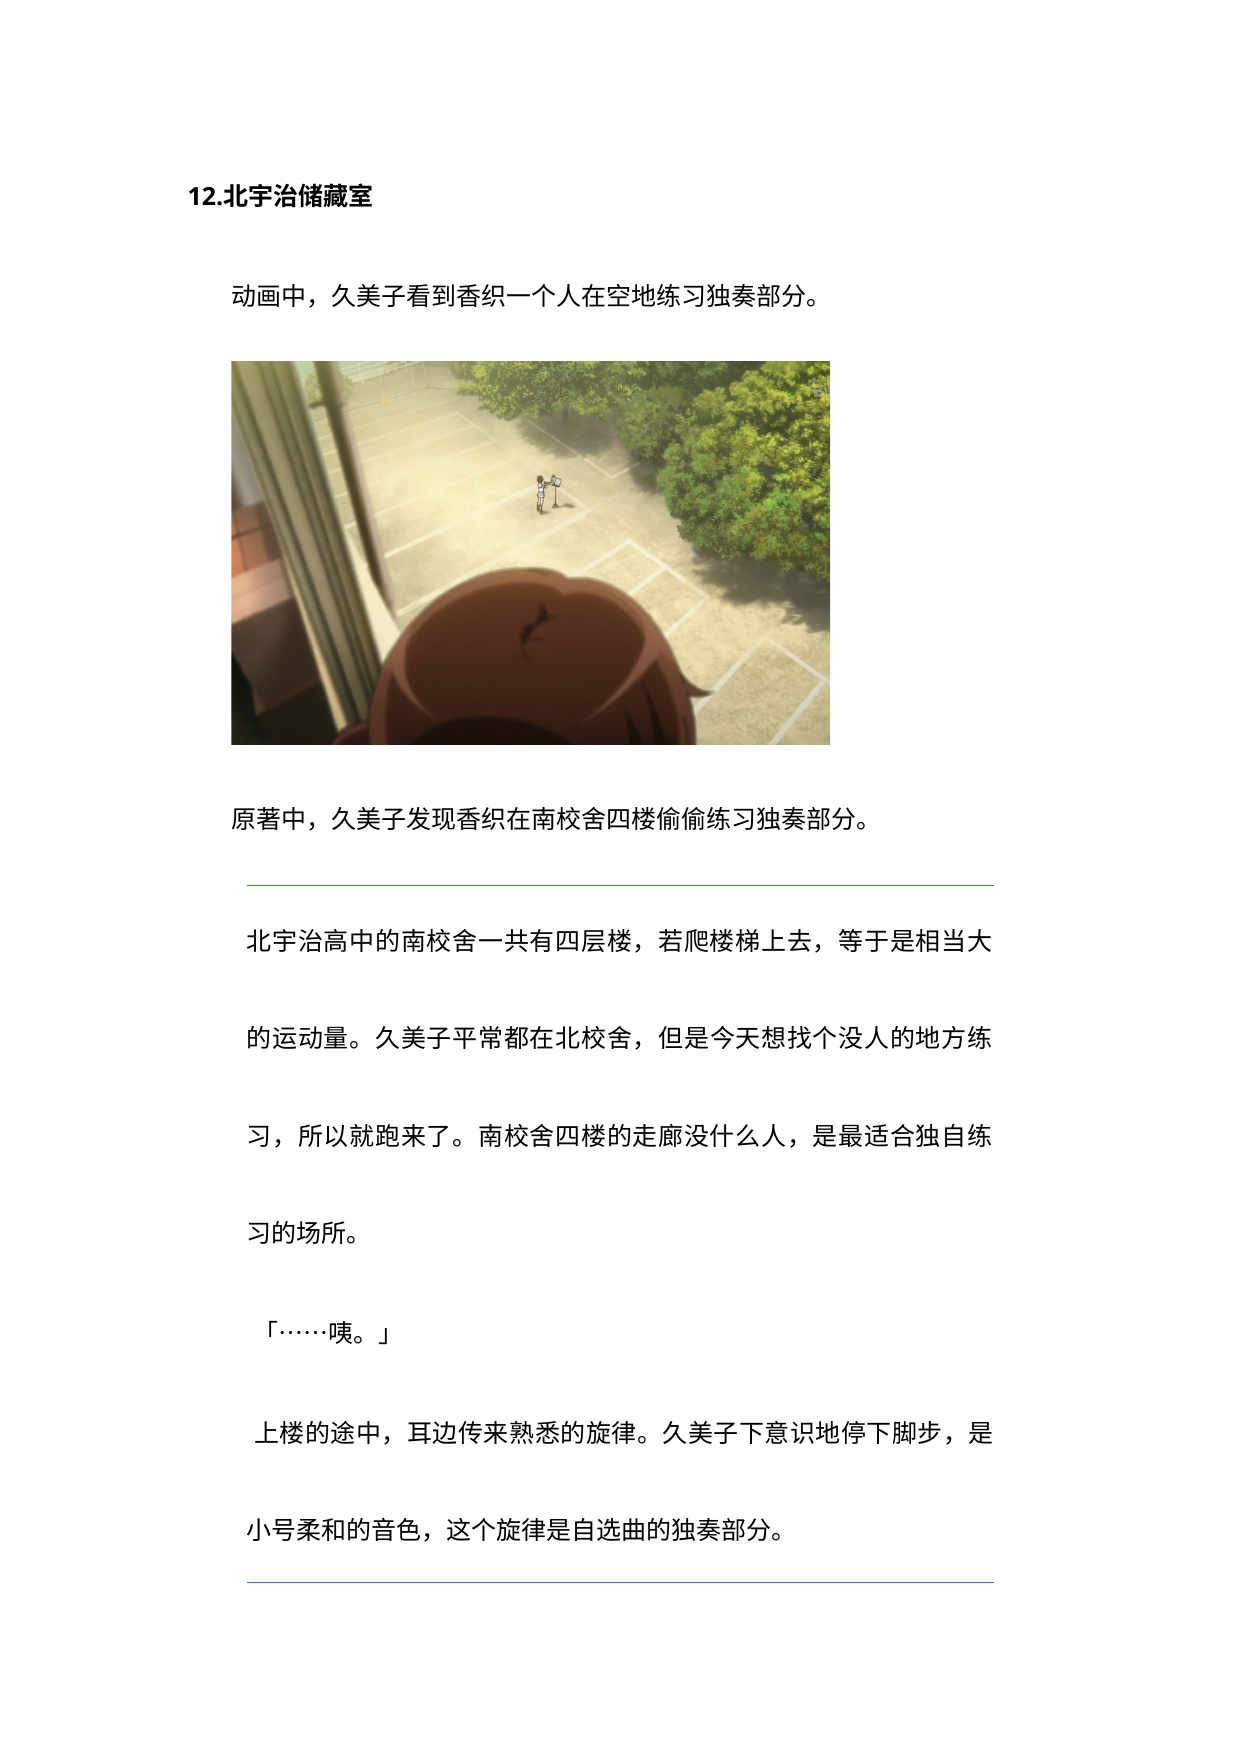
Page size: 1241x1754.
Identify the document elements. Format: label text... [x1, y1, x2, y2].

text 上楼的途中，耳边传来熟悉的旋律。久美子下意识地停下脚步，是小号柔和的音色，这个旋律是自选曲的独奏部分。 [247, 1377, 994, 1582]
text 动画中，久美子看到香织一个人在空地练习独奏部分。 [187, 262, 1053, 327]
text 原著中，久美子发现香织在南校舍四楼偷偷练习独奏部分。 [187, 785, 1053, 850]
text 「……咦。」 [247, 1277, 994, 1364]
text 北宇治高中的南校舍一共有四层楼，若爬楼梯上去，等于是相当大的运动量。久美子平常都在北校舍，但是今天想找个没人的地方练习，所以就跑来了。南校舍四楼的走廊没什么人，是最适合独自练习的场所。 [247, 886, 994, 1264]
subtitle 北宇治储藏室 [187, 162, 1053, 227]
picture [231, 361, 831, 745]
